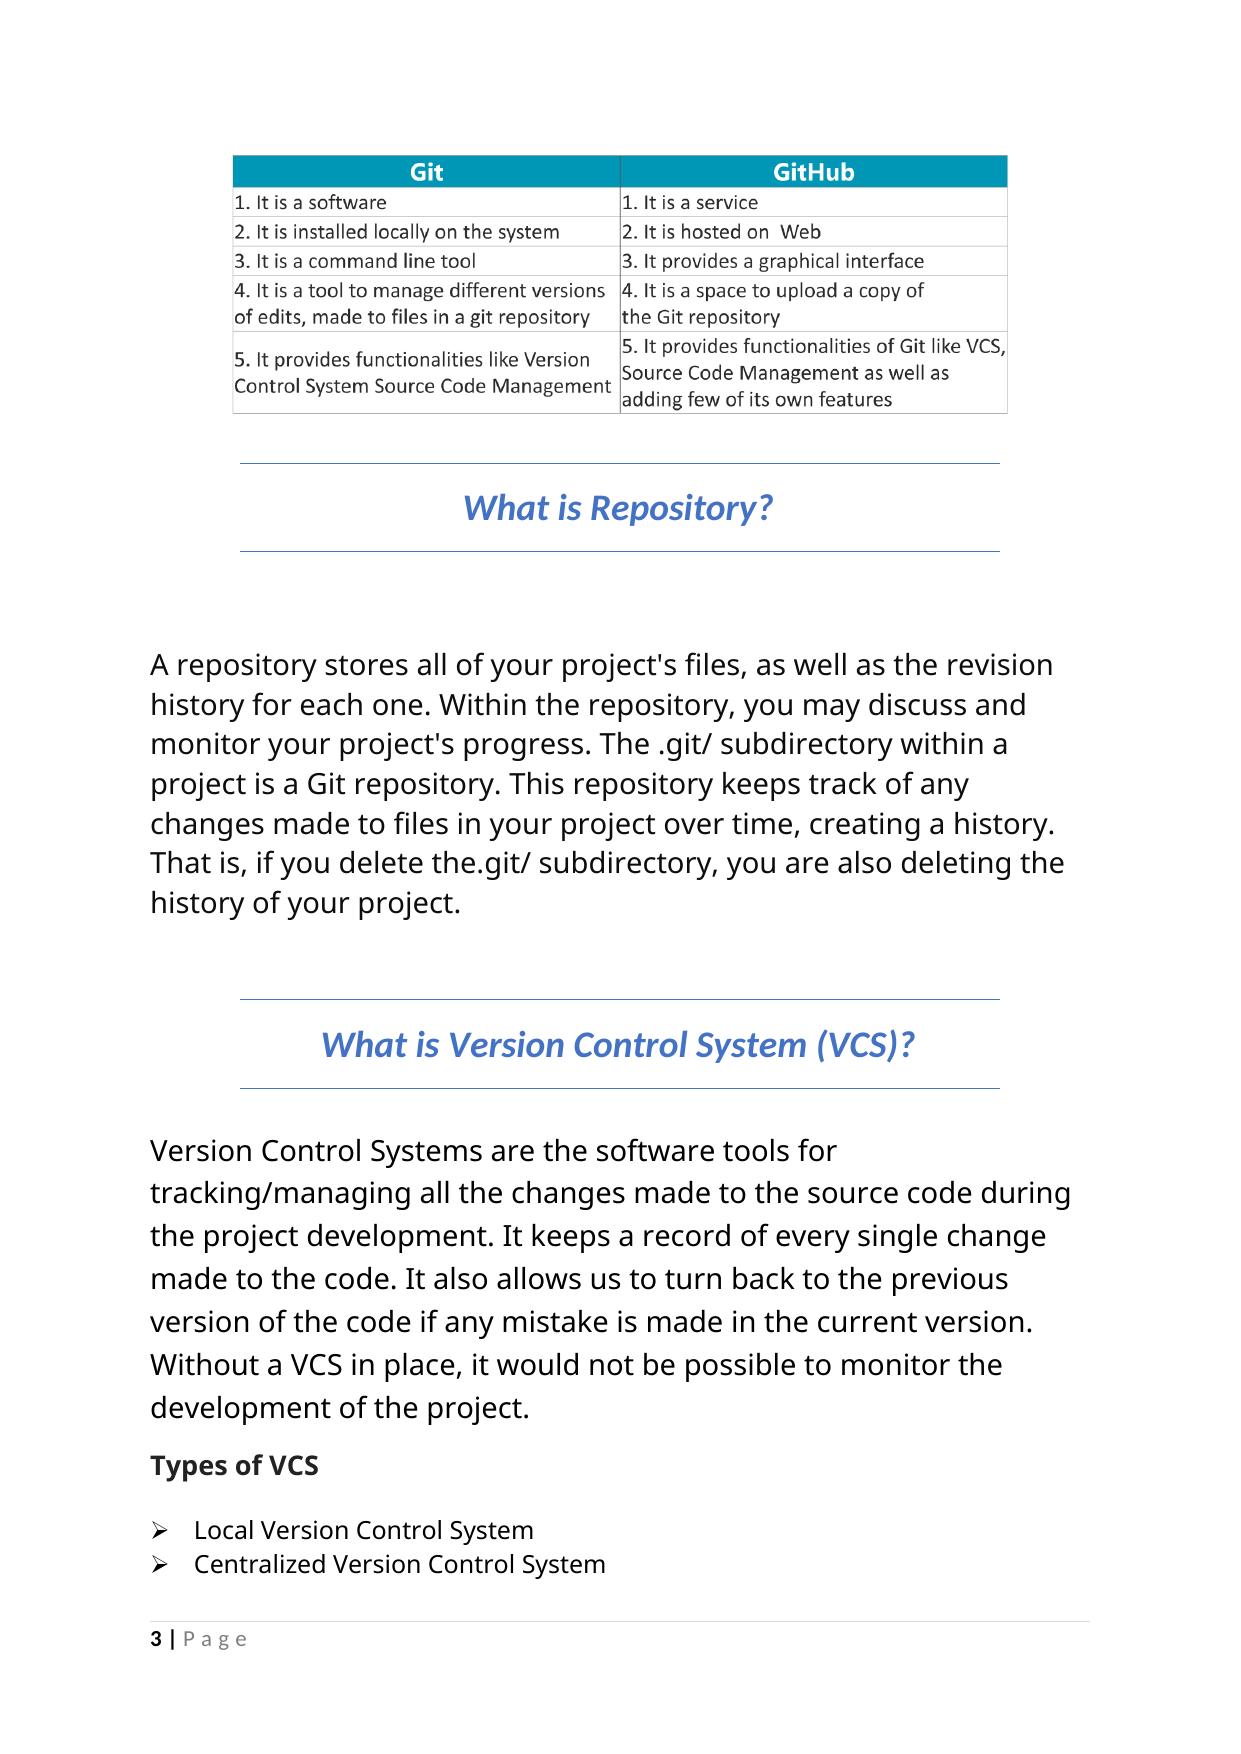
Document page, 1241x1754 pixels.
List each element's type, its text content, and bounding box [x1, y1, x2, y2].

list Local Version Control System [150, 1512, 1090, 1546]
text What is Repository? [240, 464, 1000, 551]
subtitle Types of VCS [150, 1446, 1090, 1483]
picture [232, 150, 1008, 425]
list A repository stores all of your project's files, as well as the revision history for each one. Within the repository, you may discuss and monitor your project's progress. The .git/ subdirectory within a project is a Git repository. This repository keeps track of any changes made to files in your project over time, creating a history. That is, if you delete the.git/ subdirectory, you are also deleting the history of your project. [150, 644, 1090, 922]
text Version Control Systems are the software tools for tracking/managing all the changes made to the source code during the project development. It keeps a record of every single change made to the code. It also allows us to turn back to the previous version of the code if any mistake is made in the current version. Without a VCS in place, it would not be possible to monitor the development of the project. [150, 1130, 1090, 1427]
text What is Version Control System (VCS)? [240, 1000, 1000, 1088]
list Centralized Version Control System [150, 1546, 1090, 1581]
